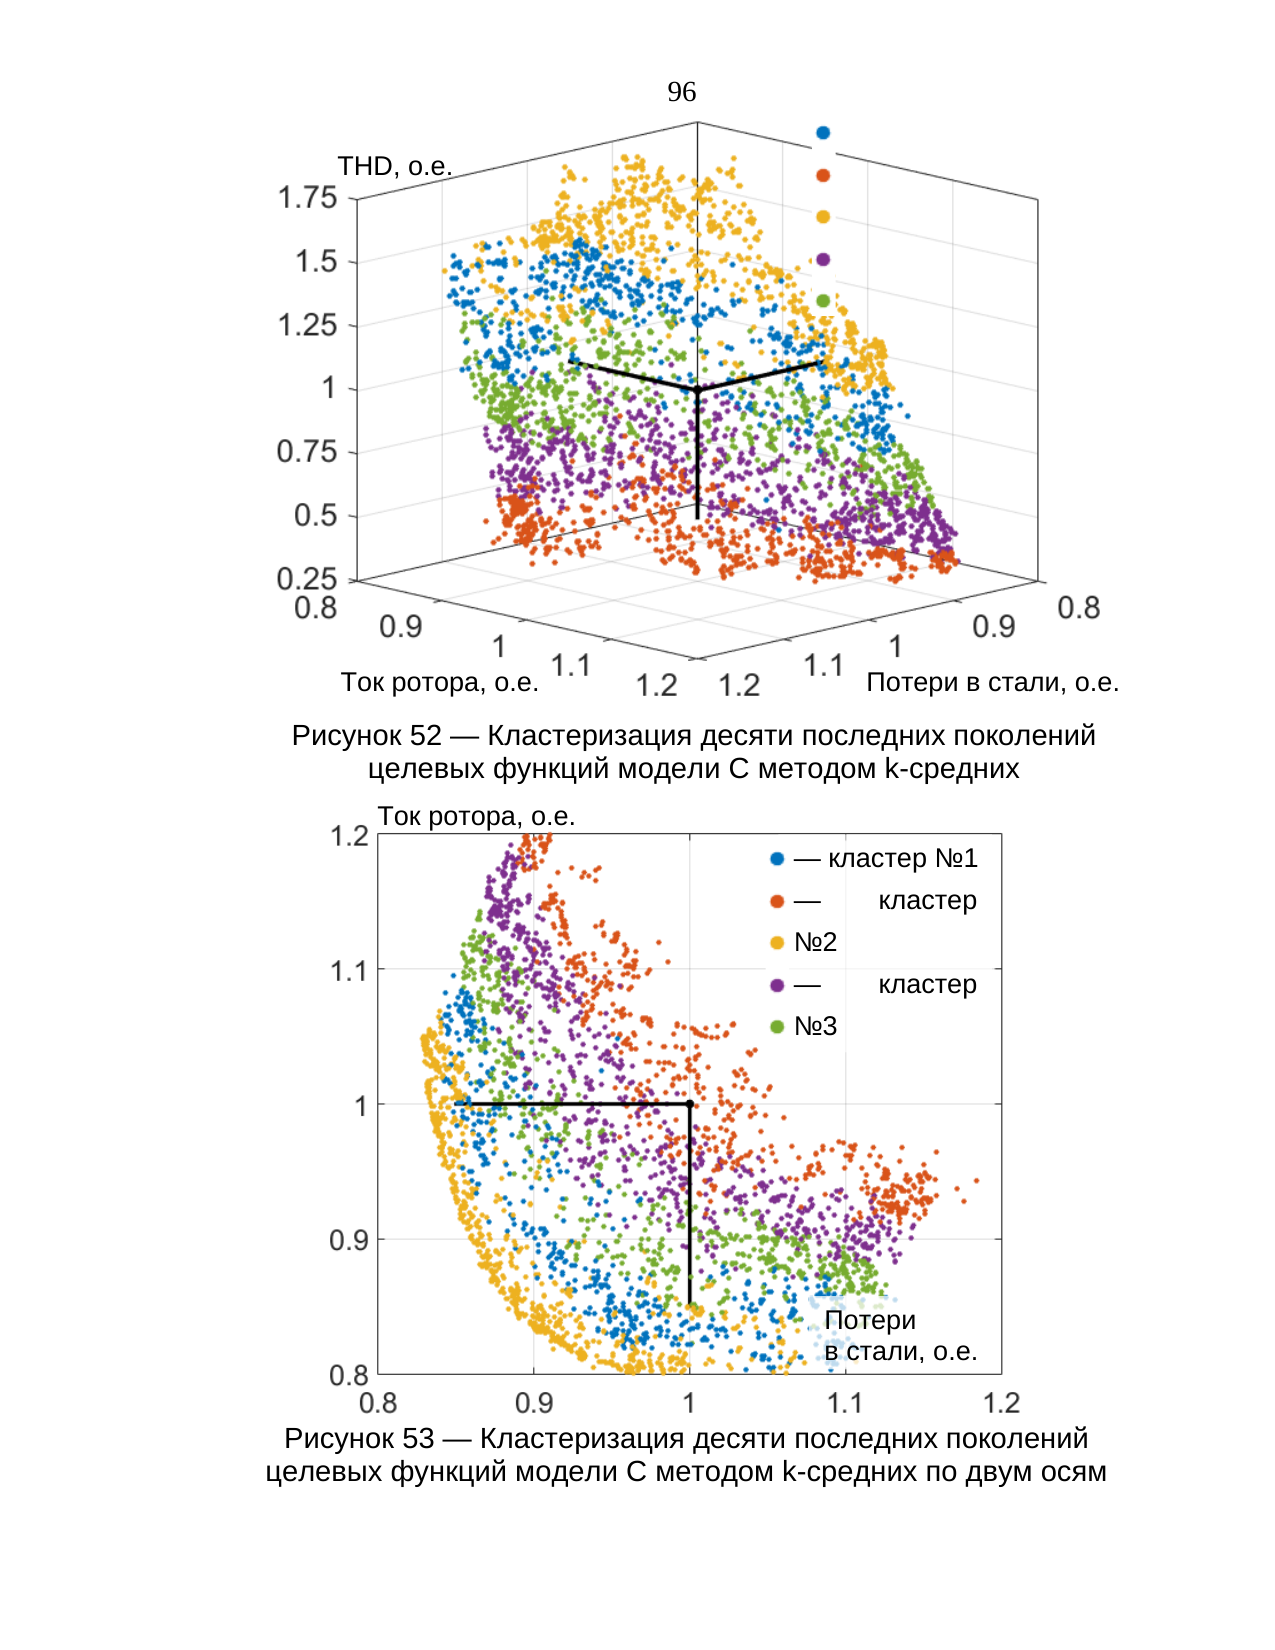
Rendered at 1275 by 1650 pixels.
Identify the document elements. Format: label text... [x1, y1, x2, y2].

picture [244, 118, 1120, 706]
text Рисунок 53 — Кластеризация десяти последних поколений целевых функций модели C методом k-средних по двум осям [222, 1421, 1152, 1488]
picture [474, 815, 481, 824]
picture [447, 815, 454, 824]
picture [329, 815, 1029, 1421]
picture [397, 815, 404, 824]
picture [535, 815, 542, 824]
text Рисунок 52 — Кластеризация десяти последних поколений целевых функций модели C методом k-средних [281, 718, 1107, 785]
list методы фильтрации (Filter Type); [778, 834, 992, 1053]
